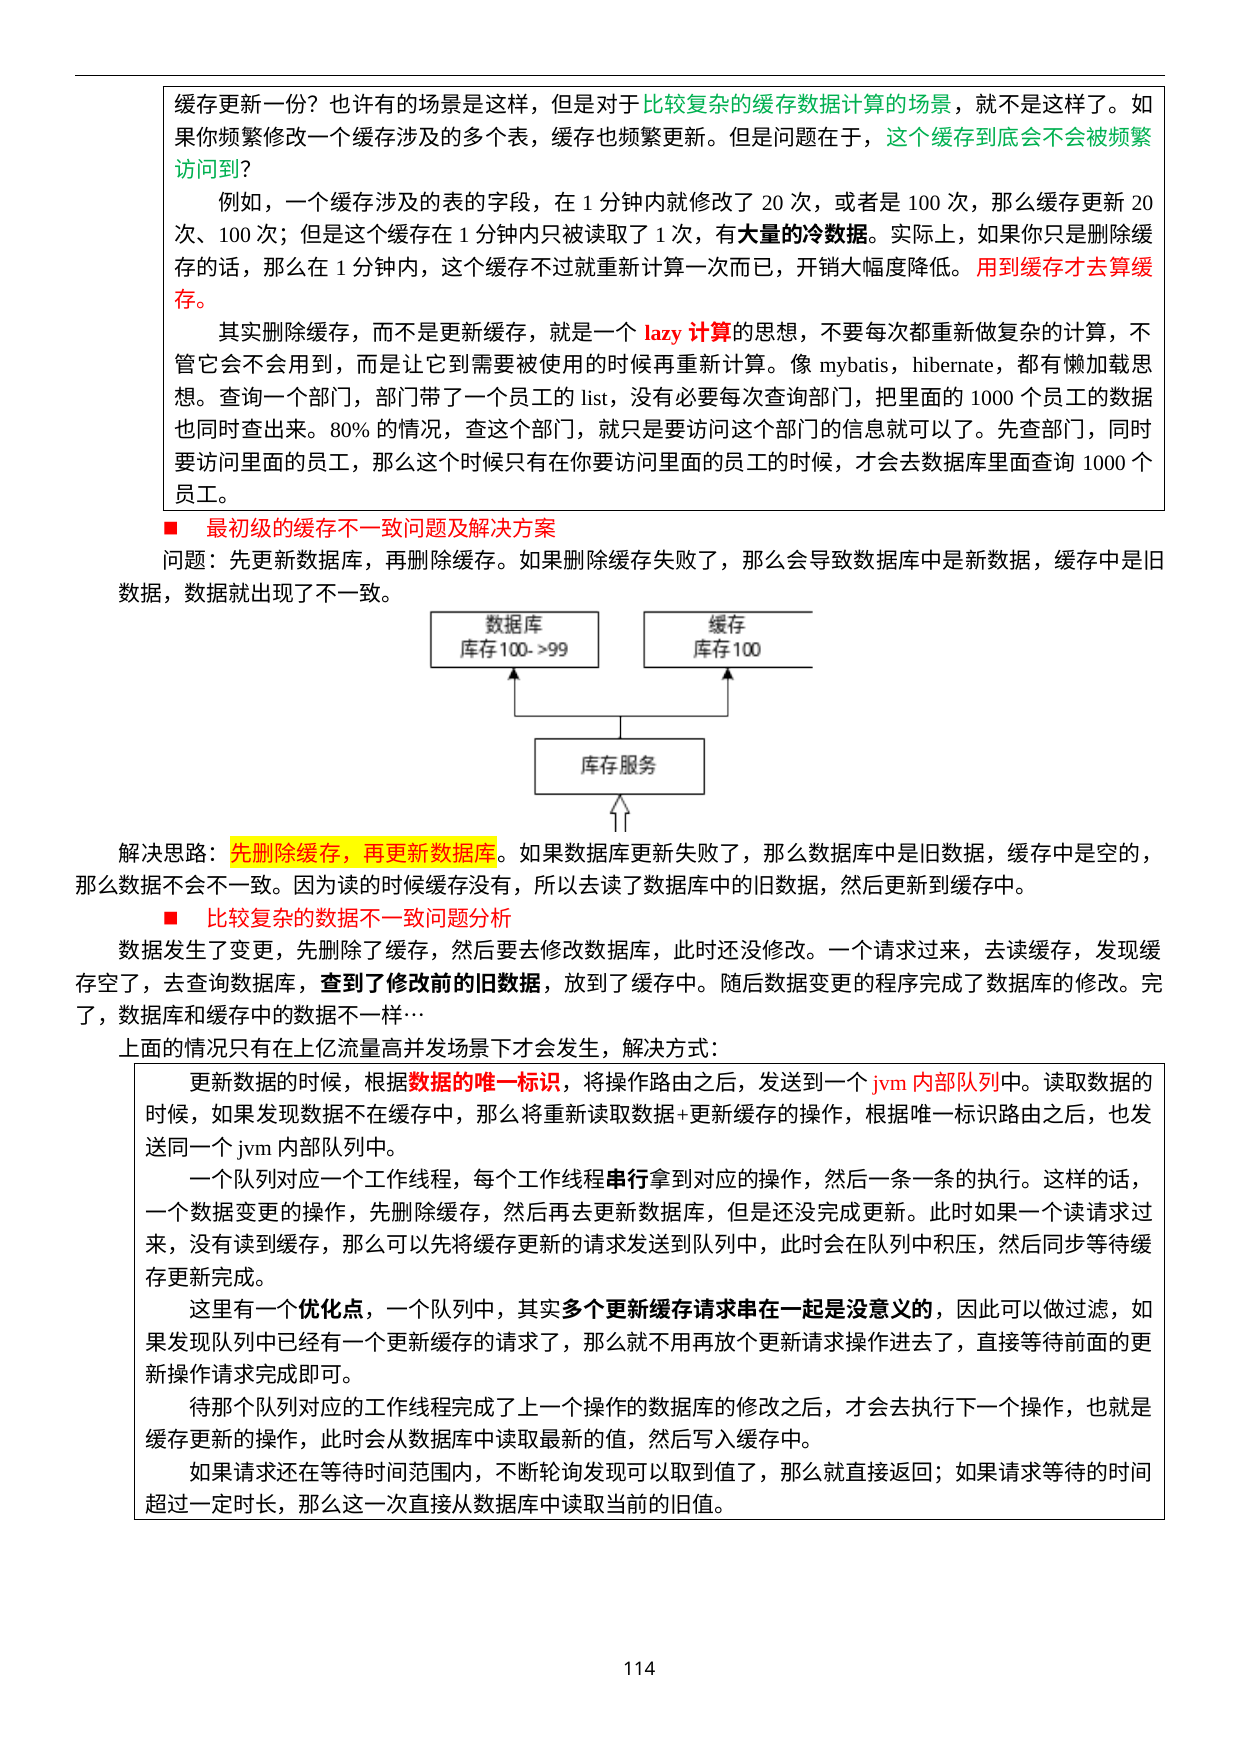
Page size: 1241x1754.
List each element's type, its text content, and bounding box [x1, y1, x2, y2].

list 最初级的缓存不一致问题及解决方案 [162, 511, 1165, 543]
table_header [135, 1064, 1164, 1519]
list 比较复杂的数据不一致问题分析 [162, 901, 1165, 933]
text 解决思路：先删除缓存，再更新数据库。如果数据库更新失败了，那么数据库中是旧数据，缓存中是空的，那么数据不会不一致。因为读的时候缓存没有，所以去读了数据库中的旧数据，然后更新到缓存中。 [75, 836, 1165, 901]
text 上面的情况只有在上亿流量高并发场景下才会发生，解决方式： [75, 1031, 1165, 1063]
text 数据发生了变更，先删除了缓存，然后要去修改数据库，此时还没修改。一个请求过来，去读缓存，发现缓存空了，去查询数据库，查到了修改前的旧数据，放到了缓存中。随后数据变更的程序完成了数据库的修改。完了，数据库和缓存中的数据不一样… [75, 933, 1165, 1031]
list 问题：先更新数据库，再删除缓存。如果删除缓存失败了，那么会导致数据库中是新数据，缓存中是旧数据，数据就出现了不一致。 [119, 543, 1165, 608]
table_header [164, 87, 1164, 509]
